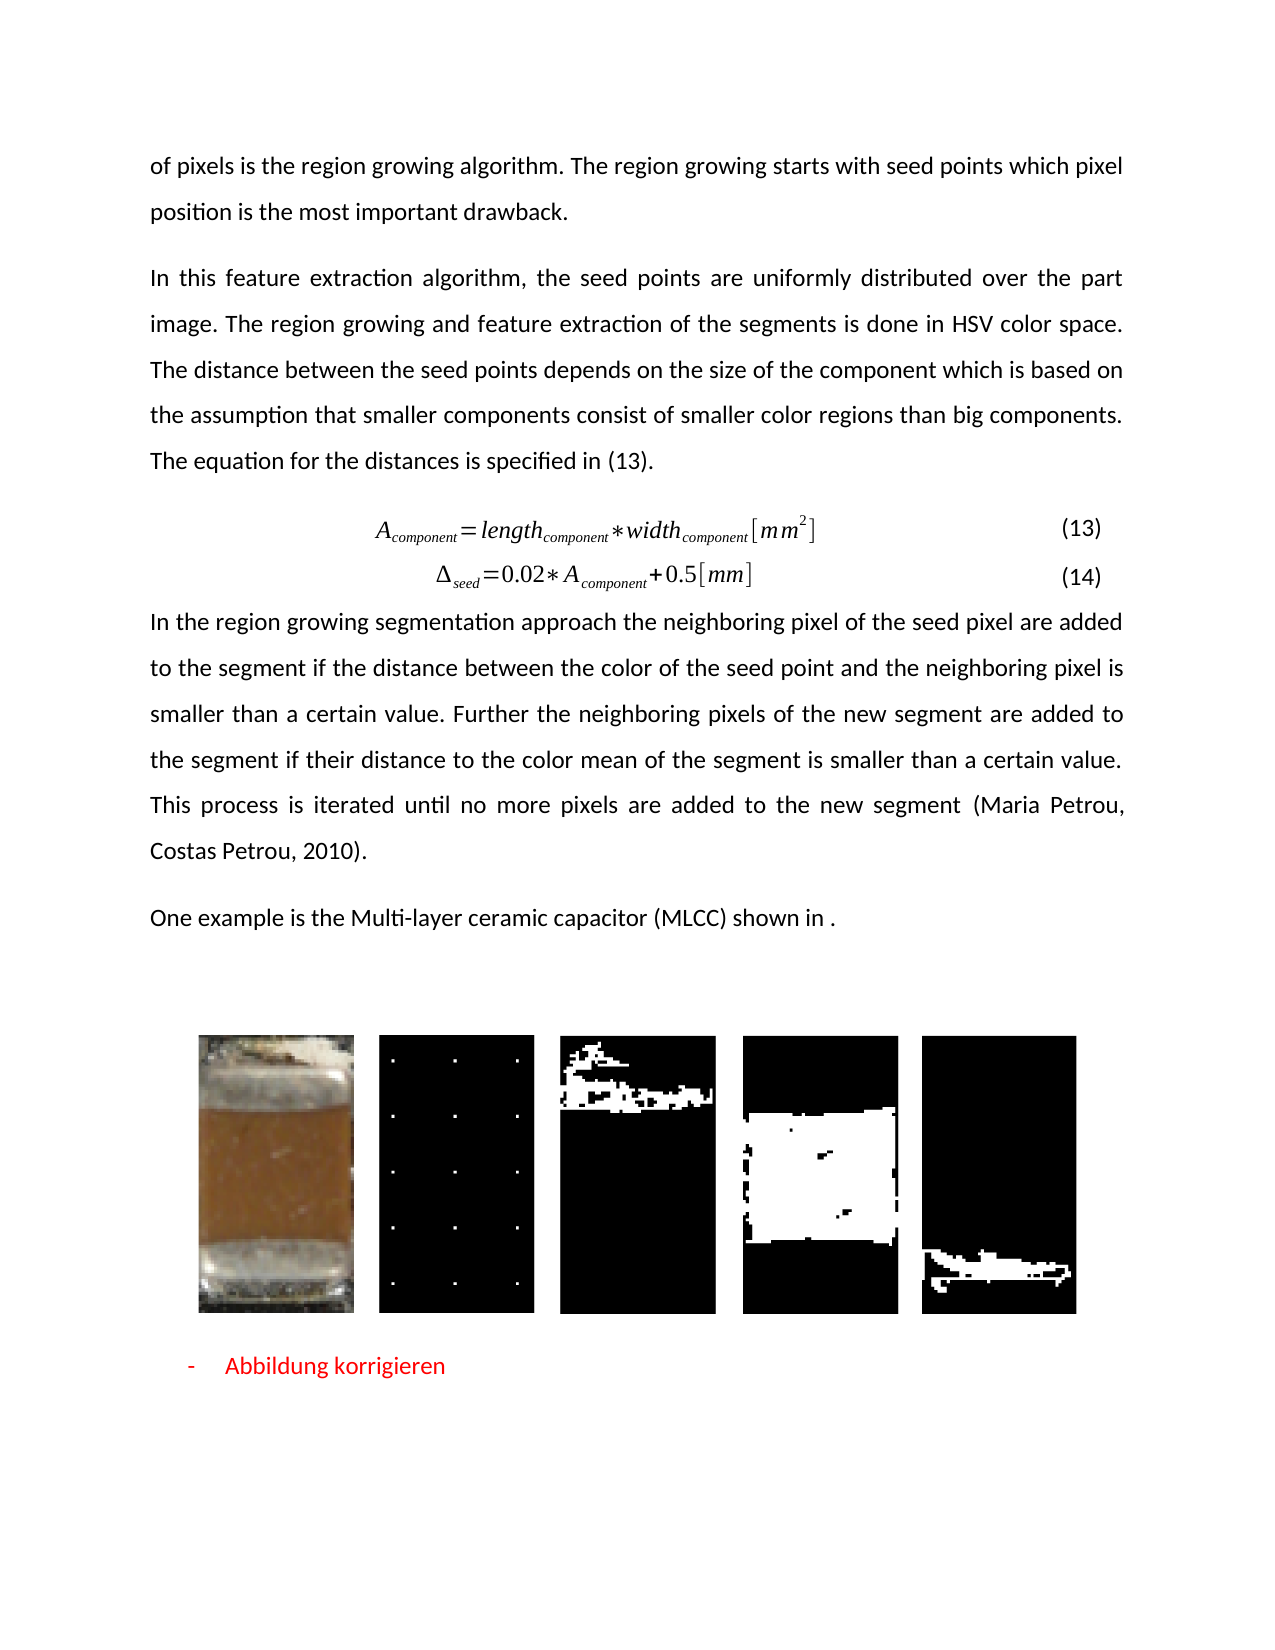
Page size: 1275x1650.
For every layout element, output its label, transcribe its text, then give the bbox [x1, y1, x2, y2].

text In this feature extraction algorithm, the seed points are uniformly distributed over the part image. The region growing and feature extraction of the segments is done in HSV color space. The distance between the seed points depends on the size of the component which is based on the assumption that smaller components consist of smaller color regions than big components. The equation for the distances is specified in (13). [150, 262, 1125, 476]
text In the region growing segmentation approach the neighboring pixel of the seed pixel are added to the segment if the distance between the color of the seed point and the neighboring pixel is smaller than a certain value. Further the neighboring pixels of the new segment are added to the segment if their distance to the color mean of the segment is smaller than a certain value. This process is iterated until no more pixels are added to the new segment . [150, 607, 1125, 866]
table_cell [139, 561, 1050, 607]
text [150, 150, 1125, 226]
text One example is the Multi-layer ceramic capacitor (MLCC) shown in . [150, 902, 1125, 932]
list Abbildung korrigieren [187, 1350, 1125, 1381]
table_header [139, 512, 1050, 561]
picture [198, 1035, 1077, 1314]
